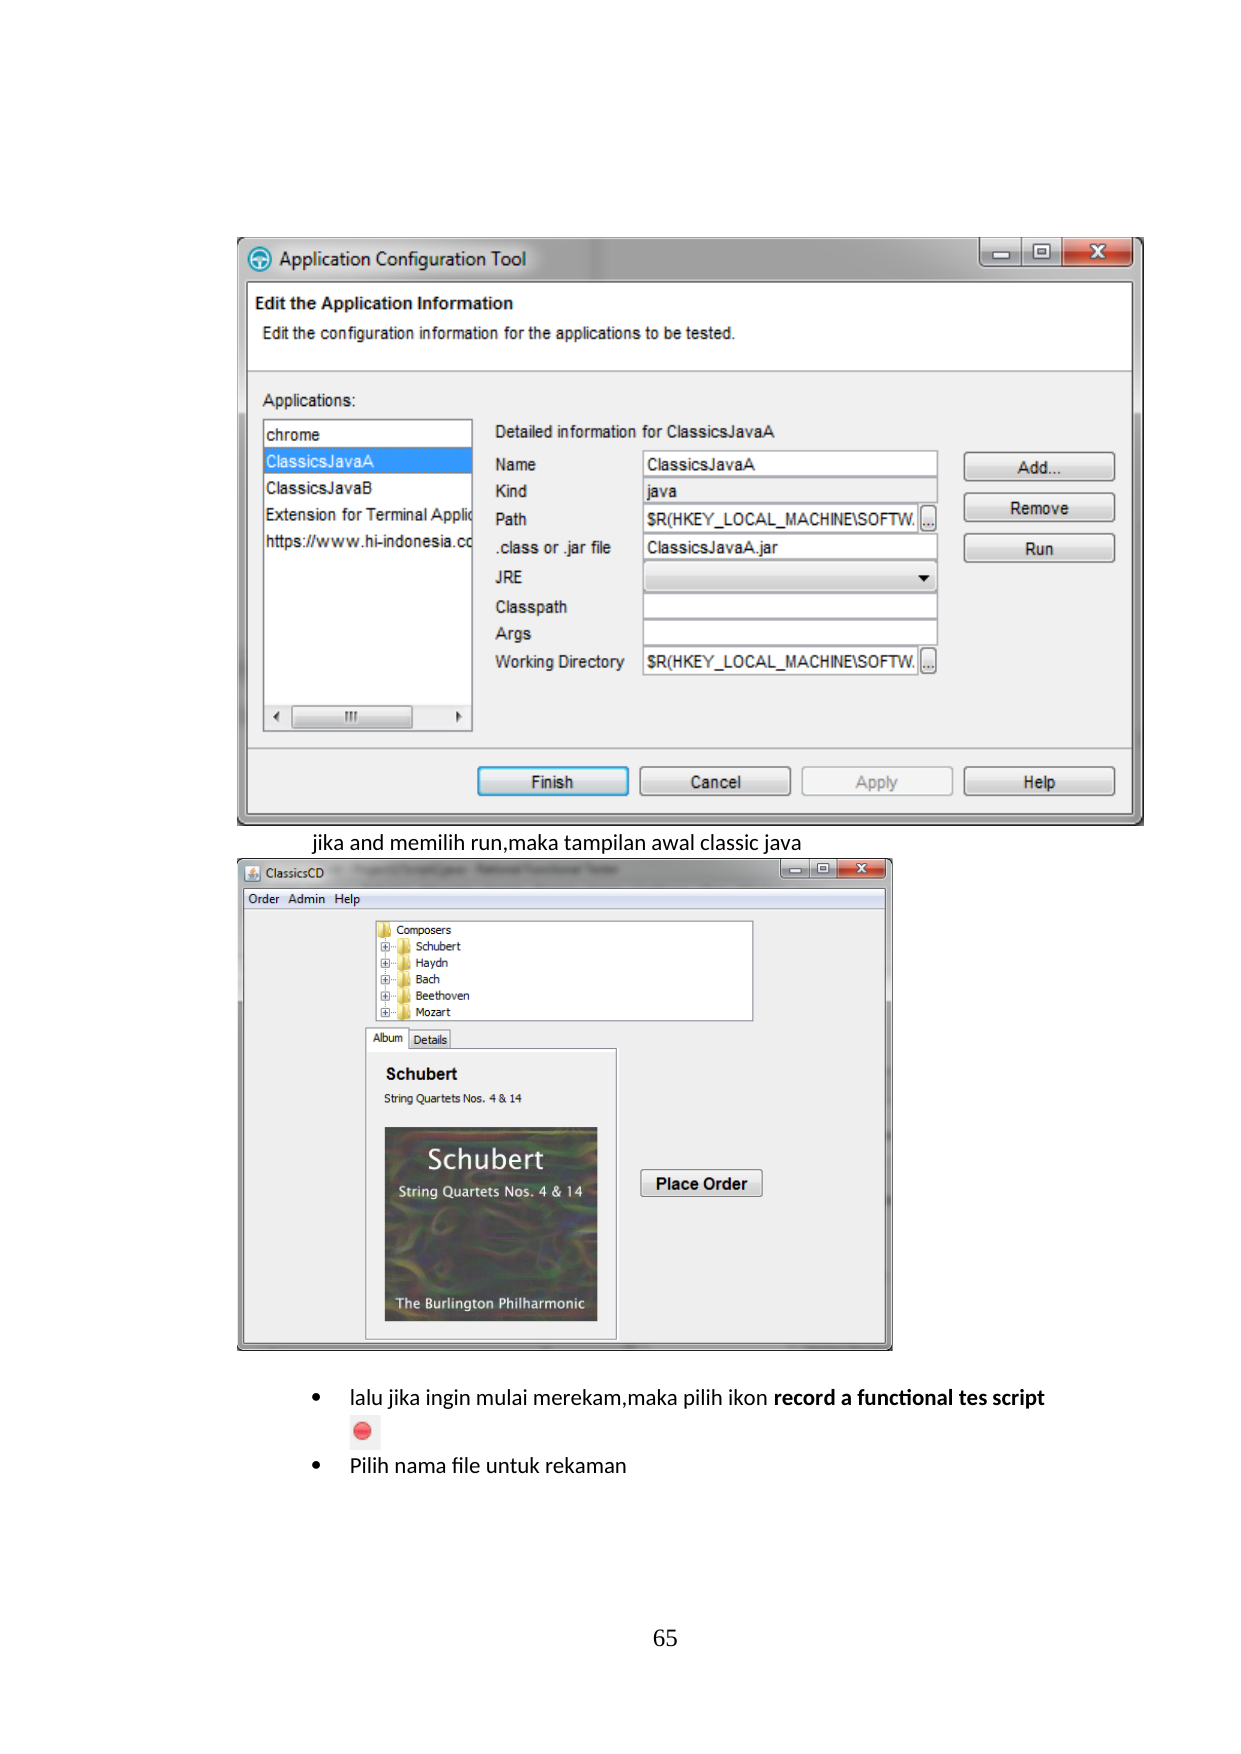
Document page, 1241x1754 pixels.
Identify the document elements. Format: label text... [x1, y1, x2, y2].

picture [237, 237, 1144, 826]
list jika and memilih run,maka tampilan awal classic java [312, 828, 1093, 856]
picture [349, 1415, 381, 1450]
list Pilih nama file untuk rekaman [312, 1451, 1093, 1479]
list lalu jika ingin mulai merekam,maka pilih ikon record a functional tes script [312, 1383, 1093, 1411]
picture [237, 858, 893, 1351]
